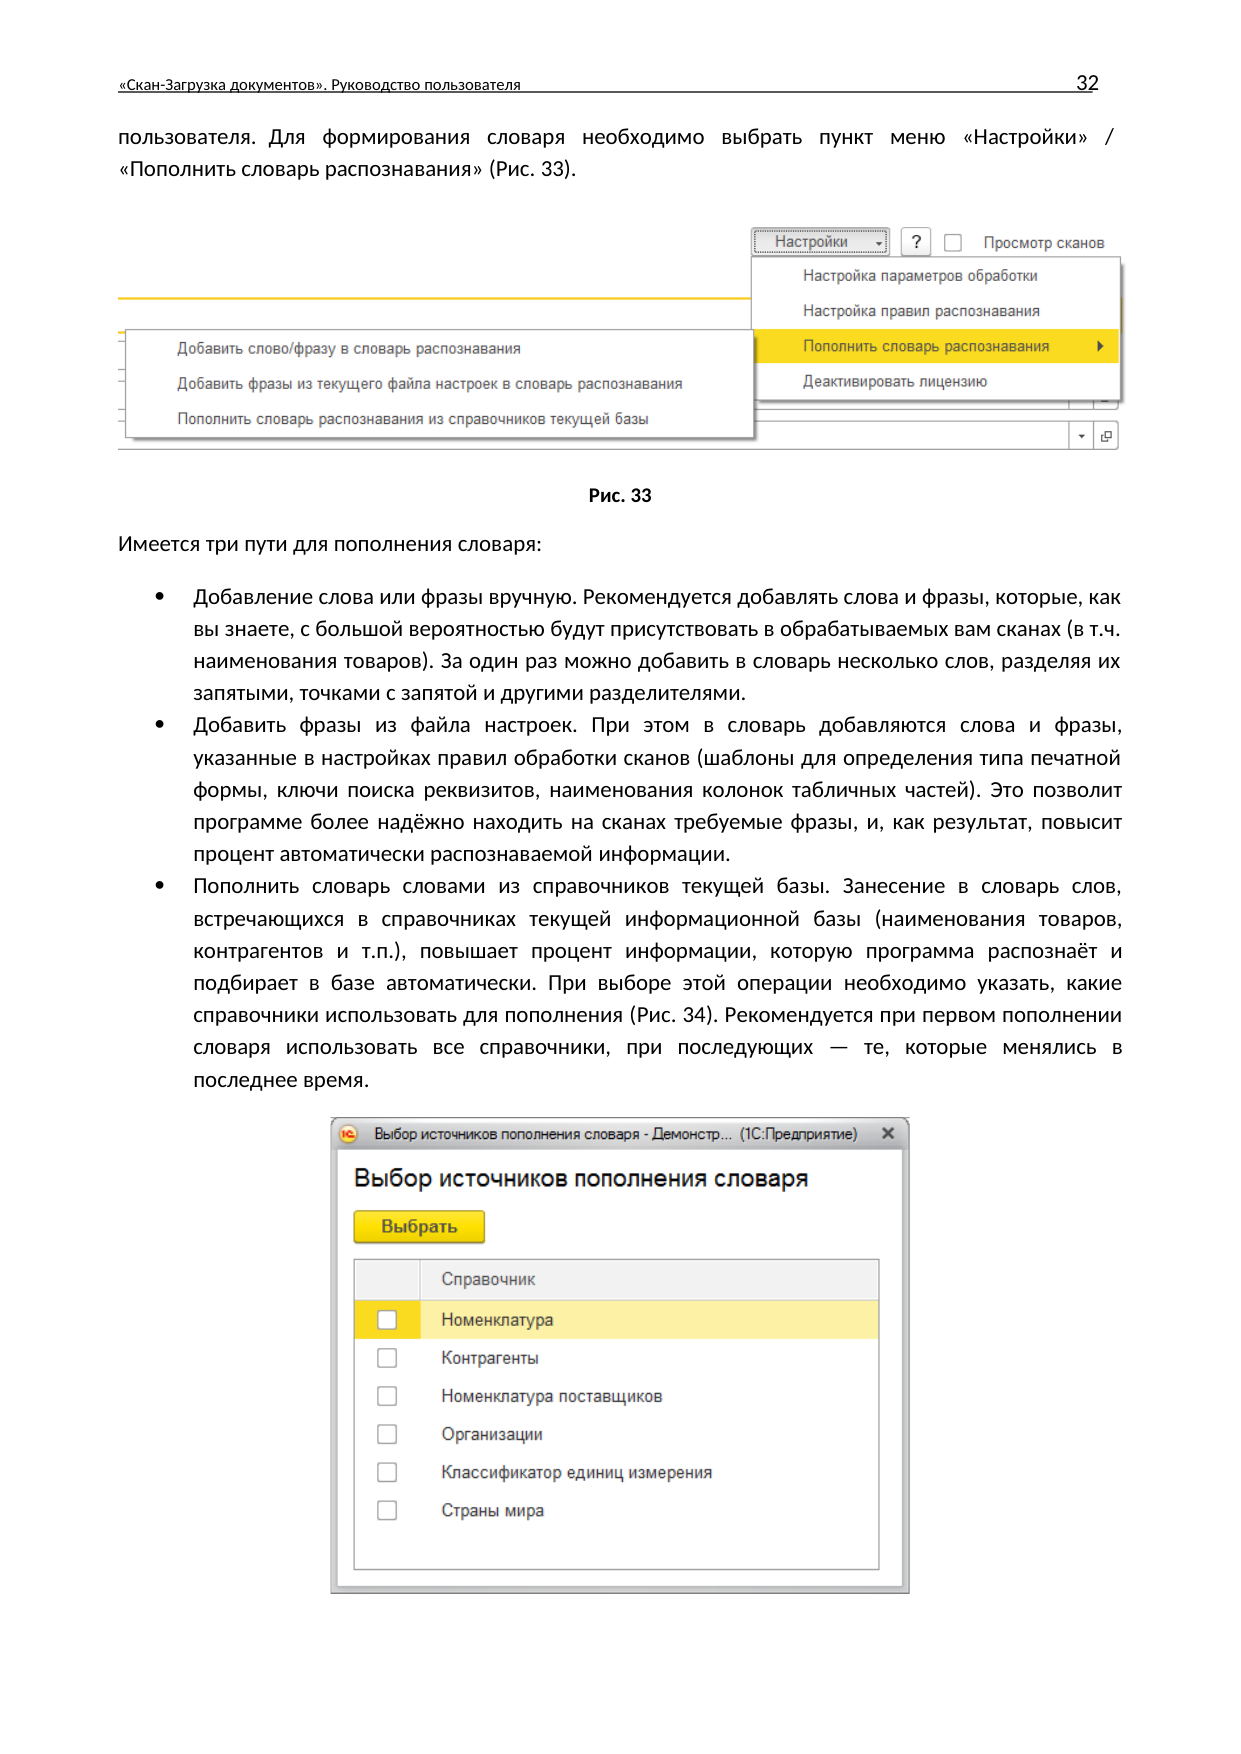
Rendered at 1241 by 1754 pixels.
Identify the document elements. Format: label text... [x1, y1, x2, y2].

text «Пополнить словарь распознавания» (Рис. 33). [118, 154, 1178, 182]
text Имеется три пути для пополнения словаря: [118, 529, 1178, 557]
text Рис. 33 [117, 483, 1123, 508]
list Добавить фразы из файла настроек. При этом в словарь добавляются слова и фразы, указанные в настройках правил обработки сканов (шаблоны для определения типа печатной формы, ключи поиска реквизитов, наименования колонок табличных частей). Это позволит программе более надёжно находить на сканах требуемые фразы, и, как результат, повысит процент автоматически распознаваемой информации. [156, 711, 1122, 867]
list Добавление слова или фразы вручную. Рекомендуется добавлять слова и фразы, которые, как вы знаете, с большой вероятностью будут присутствовать в обрабатываемых вам сканах (в т.ч. наименования товаров). За один раз можно добавить в словарь несколько слов, разделяя их запятыми, точками с запятой и другими разделителями. [156, 582, 1122, 706]
picture [118, 227, 1127, 450]
picture [330, 1117, 910, 1594]
text пользователя. Для формирования словаря необходимо выбрать пункт меню «Настройки» / [118, 122, 1178, 150]
list Пополнить словарь словами из справочников текущей базы. Занесение в словарь слов, встречающихся в справочниках текущей информационной базы (наименования товаров, контрагентов и т.п.), повышает процент информации, которую программа распознаёт и подбирает в базе автоматически. При выборе этой операции необходимо указать, какие справочники использовать для пополнения (Рис. 34). Рекомендуется при первом пополнении словаря использовать все справочники, при последующих — те, которые менялись в последнее время. [156, 872, 1123, 1093]
